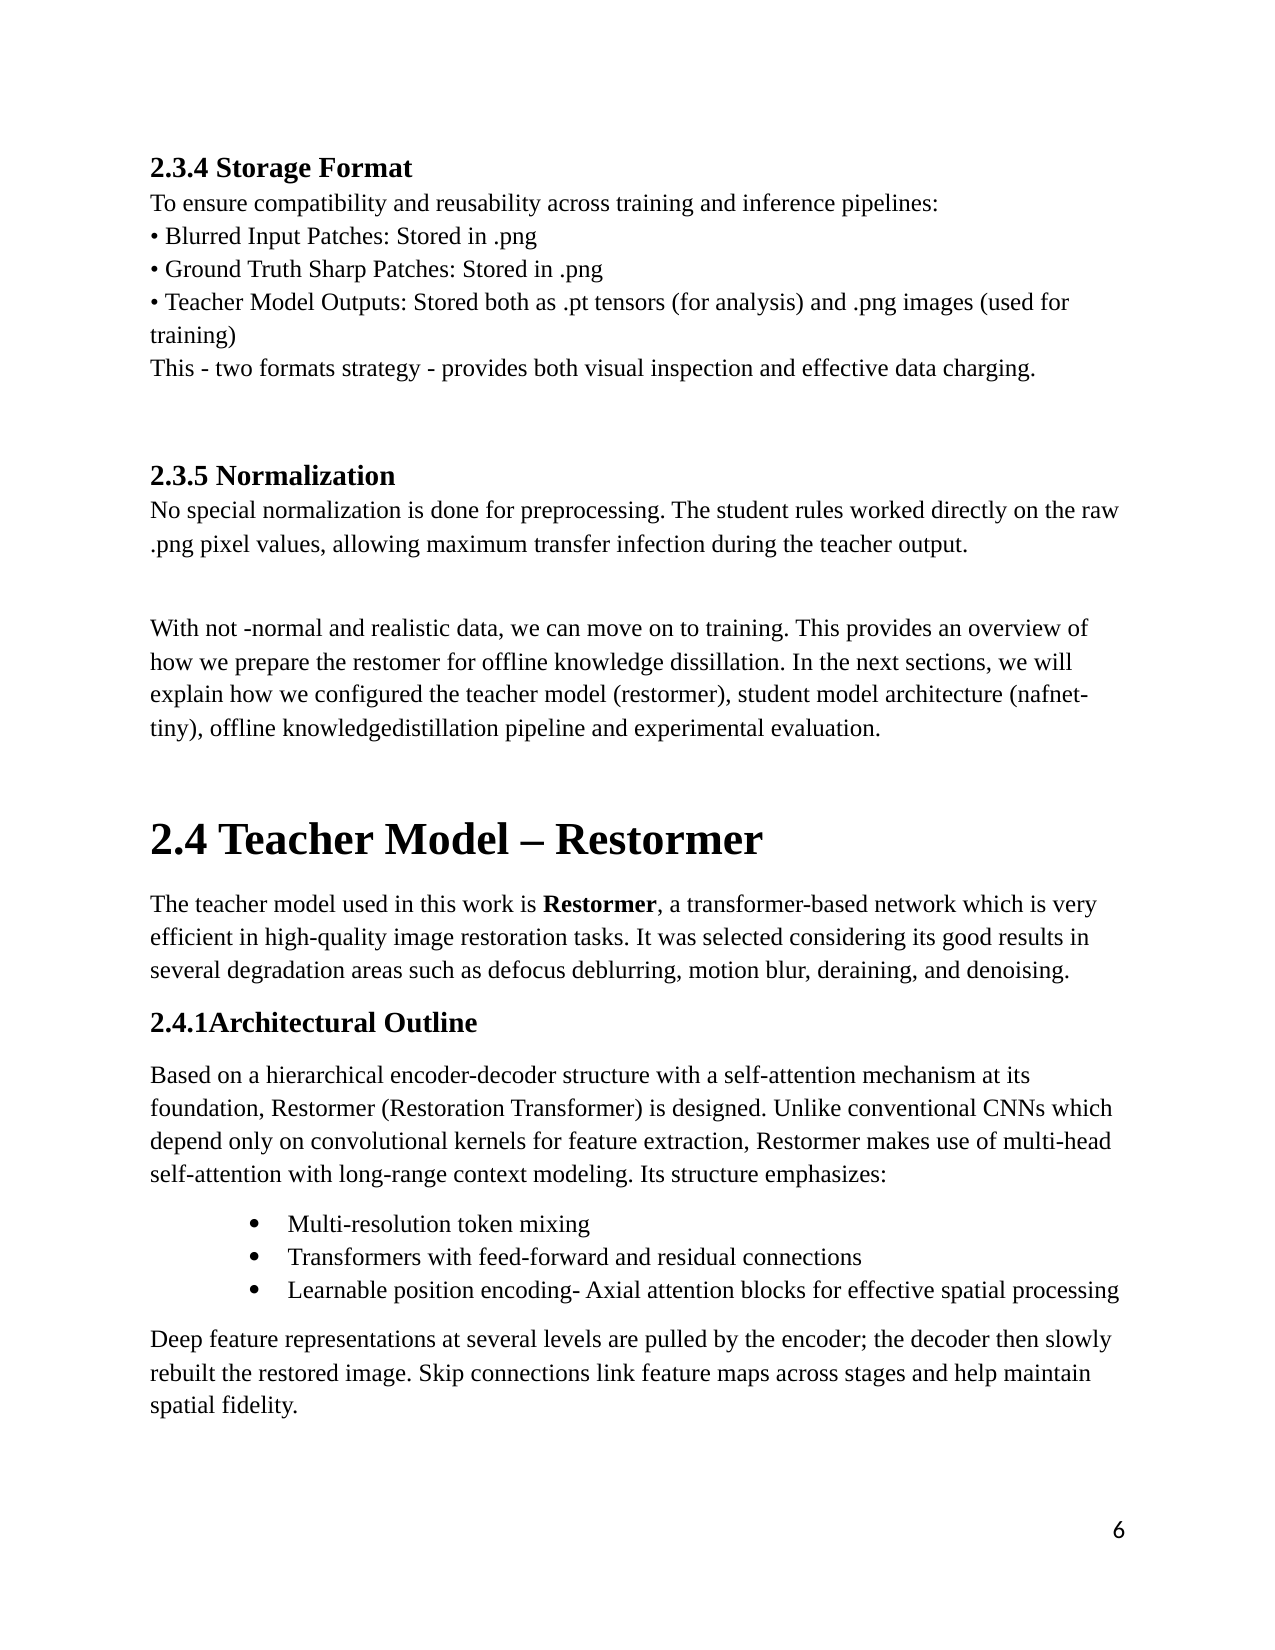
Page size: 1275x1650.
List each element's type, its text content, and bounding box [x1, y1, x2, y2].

list Multi-resolution token mixing [250, 1209, 1125, 1238]
list Learnable position encoding- Axial attention blocks for effective spatial processing [250, 1275, 1125, 1304]
text 2.3.5 Normalization No special normalization is done for preprocessing. The student rules worked directly on the raw .png pixel values, allowing maximum transfer infection during the teacher output. [150, 458, 1125, 592]
text With not -normal and realistic data, we can move on to training. This provides an overview of how we prepare the restomer for offline knowledge dissillation. In the next sections, we will explain how we configured the teacher model (restormer), student model architecture (nafnet-tiny), offline knowledgedistillation pipeline and experimental evaluation. [150, 613, 1125, 741]
list Transformers with feed-forward and residual connections [250, 1242, 1125, 1271]
text Based on a hierarchical encoder-decoder structure with a self-attention mechanism at its foundation, Restormer (Restoration Transformer) is designed. Unlike conventional CNNs which depend only on convolutional kernels for feature extraction, Restormer makes use of multi-head self-attention with long-range context modeling. Its structure emphasizes: [150, 1060, 1125, 1188]
text 2.3.4 Storage Format To ensure compatibility and reusability across training and inference pipelines: • Blurred Input Patches: Stored in .png • Ground Truth Sharp Patches: Stored in .png • Teacher Model Outputs: Stored both as .pt tensors (for analysis) and .png images (used for training) This - two formats strategy - provides both visual inspection and effective data charging. [150, 150, 1125, 382]
text 2.4.1Architectural Outline [150, 1005, 1125, 1038]
text 2.4 Teacher Model – Restormer [150, 812, 1125, 865]
text Deep feature representations at several levels are pulled by the encoder; the decoder then slowly rebuilt the restored image. Skip connections link feature maps across stages and help maintain spatial fidelity. [150, 1324, 1125, 1419]
text The teacher model used in this work is Restormer, a transformer-based network which is very efficient in high-quality image restoration tasks. It was selected considering its good results in several degradation areas such as defocus deblurring, motion blur, deraining, and denoising. [150, 889, 1125, 984]
